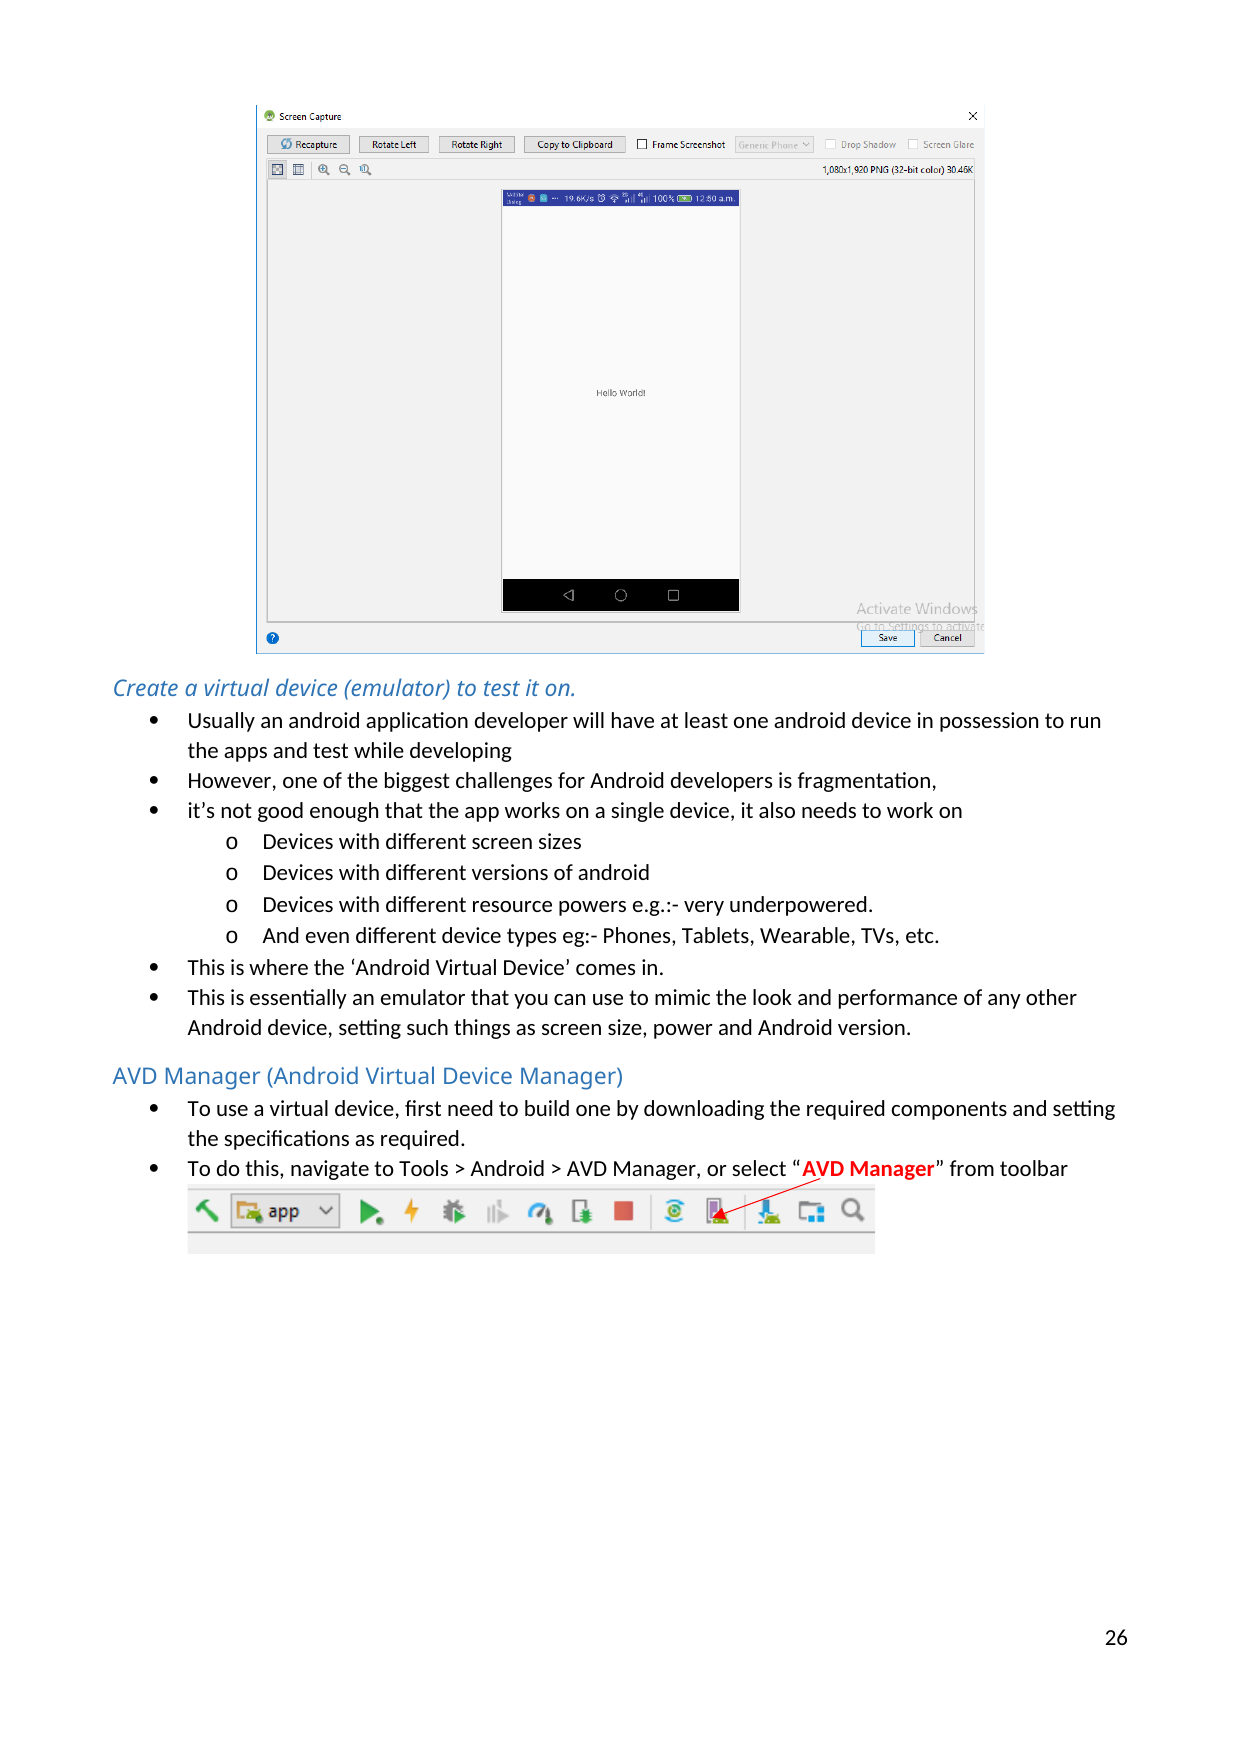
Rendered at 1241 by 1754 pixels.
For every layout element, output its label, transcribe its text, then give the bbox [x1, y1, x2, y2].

list However, one of the biggest challenges for Android developers is fragmentation, [150, 766, 1128, 794]
list Devices with different versions of android [225, 858, 1128, 887]
list This is where the ‘Android Virtual Device’ comes in. [150, 953, 1128, 981]
subtitle Create a virtual device (emulator) to test it on. [112, 672, 1128, 703]
list Devices with different screen sizes [225, 827, 1128, 856]
list To use a virtual device, first need to build one by downloading the required components and setting the specifications as required. [150, 1094, 1128, 1152]
list And even different device types eg:- Phones, Tablets, Wearable, TVs, etc. [225, 921, 1128, 950]
picture [256, 105, 985, 654]
list Usually an android application developer will have at least one android device in possession to run the apps and test while developing [150, 706, 1128, 764]
list it’s not good enough that the app works on a single device, it also needs to work on [150, 797, 1128, 825]
subtitle AVD Manager (Android Virtual Device Manager) [112, 1060, 1128, 1091]
list Devices with different resource powers e.g.:- very underpowered. [225, 890, 1128, 919]
list This is essentially an emulator that you can use to mimic the look and performance of any other Android device, setting such things as screen size, power and Android version. [150, 983, 1128, 1041]
picture [187, 1184, 876, 1254]
